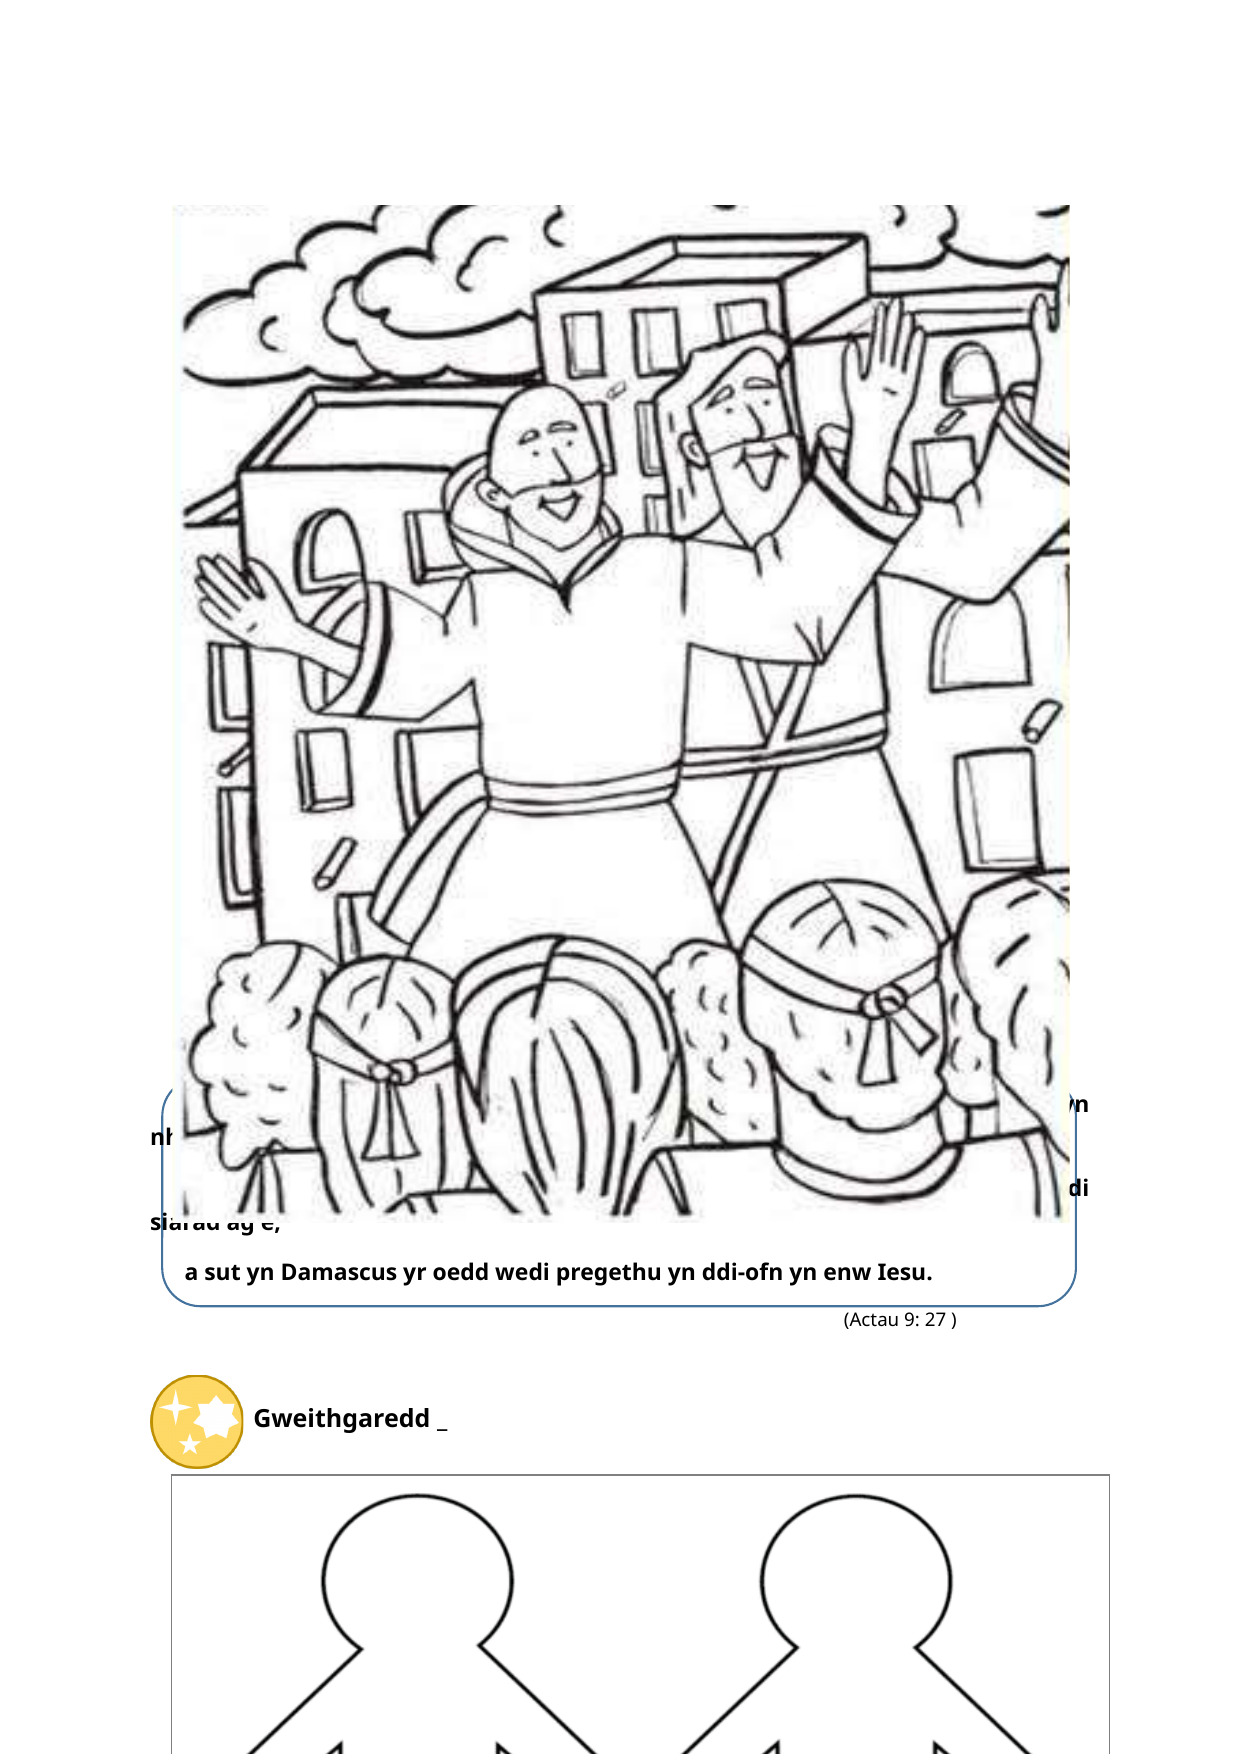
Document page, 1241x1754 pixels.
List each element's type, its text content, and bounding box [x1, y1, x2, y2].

picture [172, 205, 1070, 1223]
text Gweithgaredd _ [244, 1401, 1090, 1435]
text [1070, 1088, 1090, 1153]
text a sut yn Damascus yr oedd wedi pregethu yn ddi-ofn yn enw Iesu. [150, 1256, 1090, 1287]
text Roedd Saul ar ei daith wedi gweld yr ARGLWYDD a bod yr ARGLWYDD wedi siarad ag e, [150, 1172, 1090, 1237]
picture [150, 1375, 244, 1469]
text (Actau 9: 27 ) [150, 1306, 1090, 1332]
picture [172, 1476, 1109, 1754]
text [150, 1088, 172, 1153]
